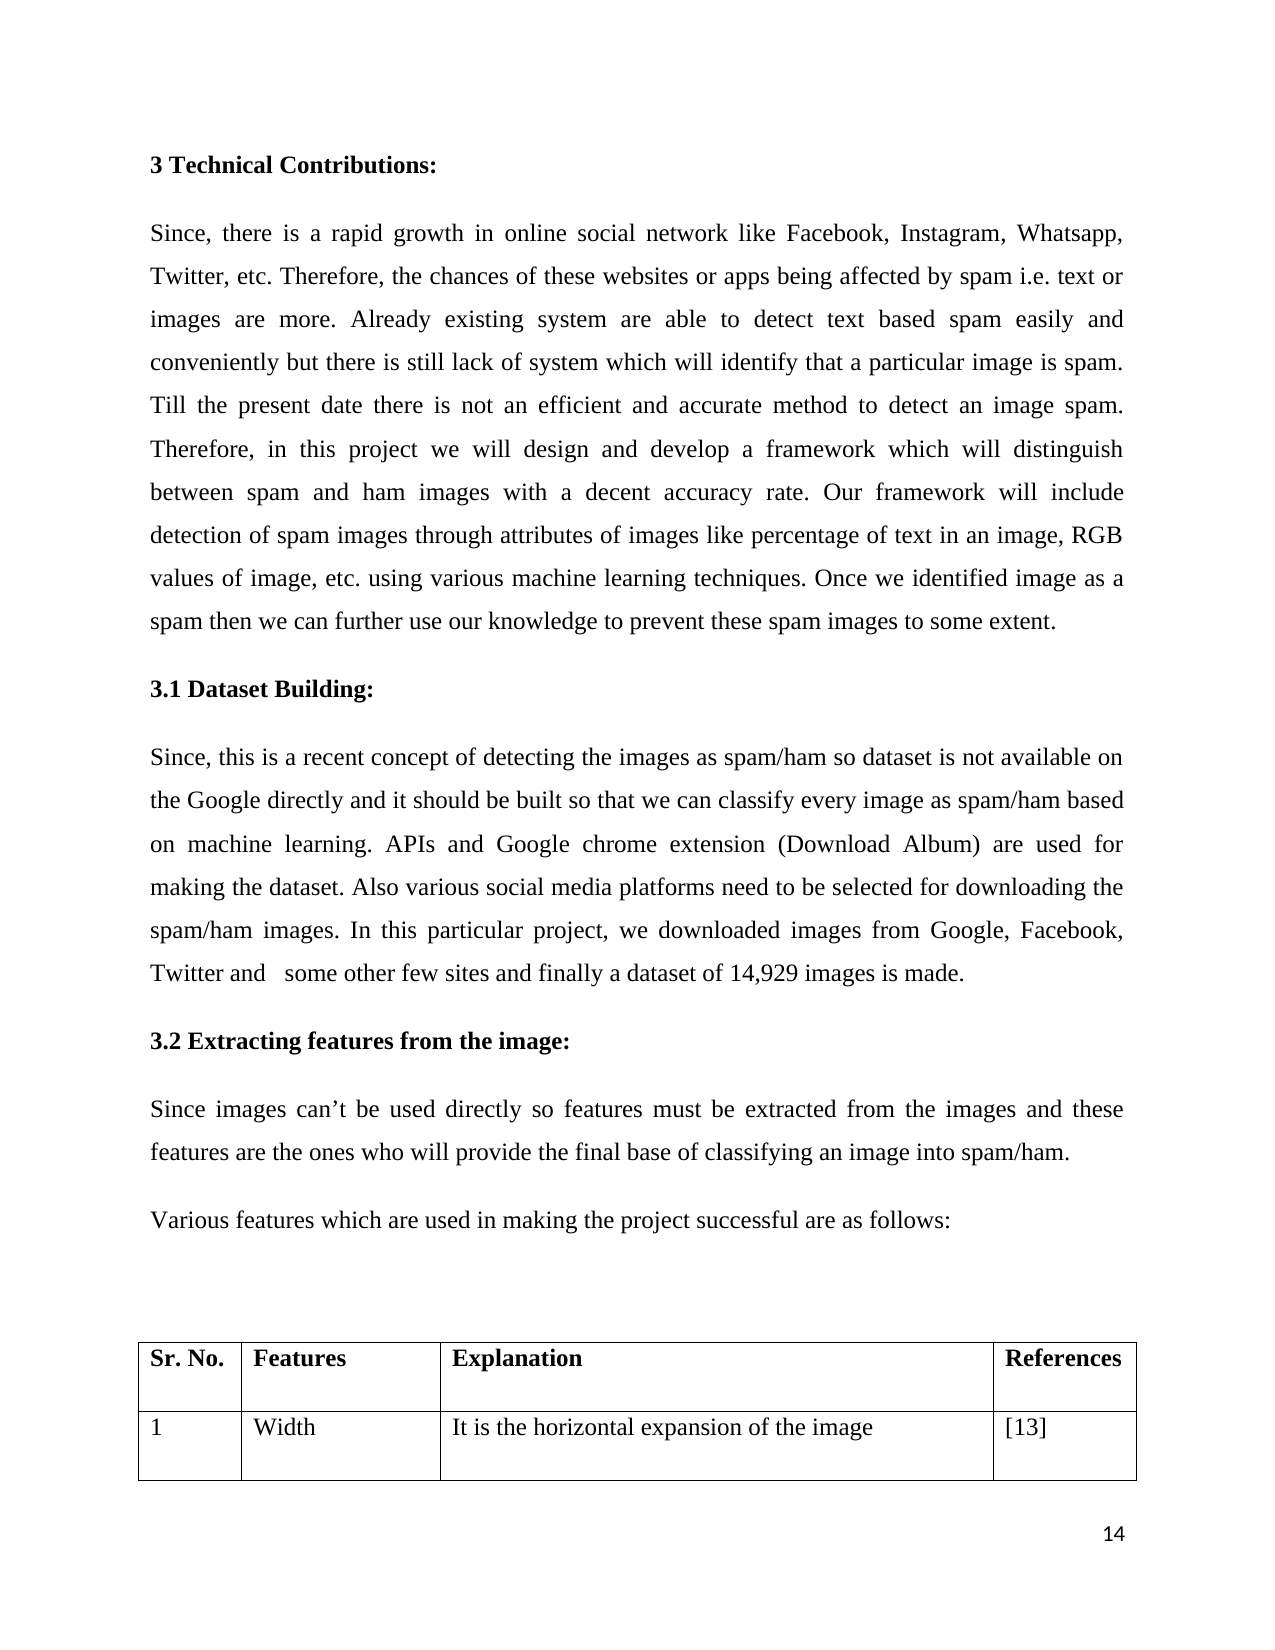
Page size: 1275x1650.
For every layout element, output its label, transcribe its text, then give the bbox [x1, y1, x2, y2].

text Various features which are used in making the project successful are as follows: [150, 1206, 1125, 1234]
table_cell [13] [994, 1412, 1136, 1480]
table_header Sr. No. [139, 1343, 241, 1411]
table_cell Width [242, 1412, 440, 1480]
text 3.1 Dataset Building: [150, 674, 1125, 703]
table_cell It is the horizontal expansion of the image [441, 1412, 993, 1480]
text Since images can’t be used directly so features must be extracted from the images and these features are the ones who will provide the final base of classifying an image into spam/ham. [150, 1094, 1125, 1166]
table_cell 1 [139, 1412, 241, 1480]
text Since, there is a rapid growth in online social network like Facebook, Instagram, Whatsapp, Twitter, etc. Therefore, the chances of these websites or apps being affected by spam i.e. text or images are more. Already existing system are able to detect text based spam easily and conveniently but there is still lack of system which will identify that a particular image is spam. Till the present date there is not an efficient and accurate method to detect an image spam. Therefore, in this project we will design and develop a framework which will distinguish between spam and ham images with a decent accuracy rate. Our framework will include detection of spam images through attributes of images like percentage of text in an image, RGB values of image, etc. using various machine learning techniques. Once we identified image as a spam then we can further use our knowledge to prevent these spam images to some extent. [150, 218, 1125, 635]
table_header Features [242, 1343, 440, 1411]
table_header Explanation [441, 1343, 993, 1411]
table_header References [994, 1343, 1136, 1411]
text Since, this is a recent concept of detecting the images as spam/ham so dataset is not available on the Google directly and it should be built so that we can classify every image as spam/ham based on machine learning. APIs and Google chrome extension (Download Album) are used for making the dataset. Also various social media platforms need to be selected for downloading the spam/ham images. In this particular project, we downloaded images from Google, Facebook, Twitter and some other few sites and finally a dataset of 14,929 images is made. [150, 742, 1125, 987]
text 3 Technical Contributions: [150, 150, 1125, 179]
text 3.2 Extracting features from the image: [150, 1026, 1125, 1055]
